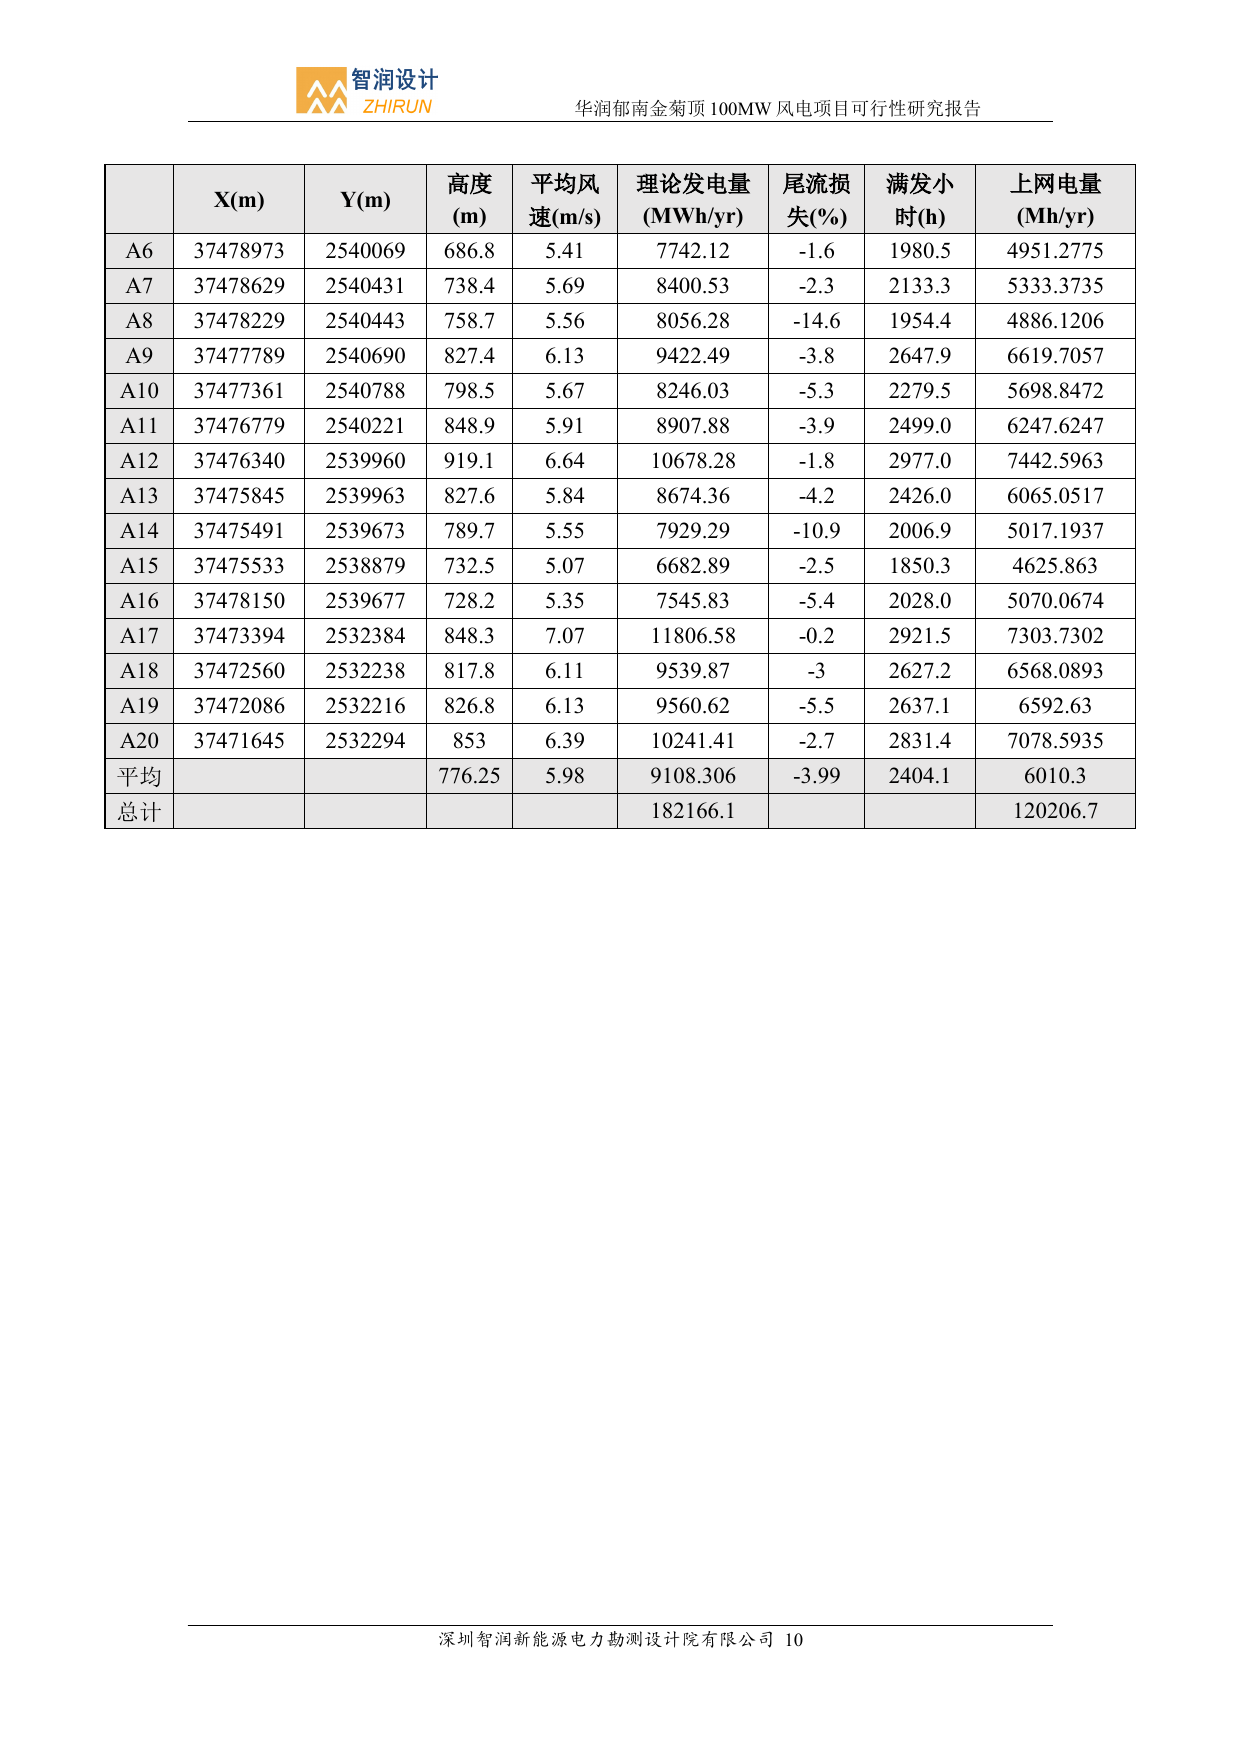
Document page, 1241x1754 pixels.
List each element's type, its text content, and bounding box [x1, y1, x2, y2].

table_cell 686.8 [427, 234, 512, 268]
table_cell 8246.03 [618, 374, 768, 408]
table_cell 848.9 [427, 409, 512, 443]
table_cell -3.9 [769, 409, 864, 443]
table_cell 2637.1 [865, 689, 975, 723]
table_cell 37478150 [174, 584, 304, 618]
table_cell 10678.28 [618, 444, 768, 478]
table_cell 37471645 [174, 724, 304, 758]
table_cell 2539960 [305, 444, 426, 478]
table_cell A6 [106, 234, 173, 268]
table_cell 37475533 [174, 549, 304, 583]
table_cell 2540443 [305, 304, 426, 338]
table_cell A14 [106, 514, 173, 548]
table_cell 2279.5 [865, 374, 975, 408]
table_cell 2977.0 [865, 444, 975, 478]
table_cell -10.9 [769, 514, 864, 548]
table_cell A7 [106, 269, 173, 303]
table_cell -3.99 [769, 759, 864, 793]
table_cell 2540690 [305, 339, 426, 373]
table_cell 8907.88 [618, 409, 768, 443]
table_cell [427, 794, 512, 828]
table_cell 5.69 [513, 269, 617, 303]
table_cell 2426.0 [865, 479, 975, 513]
table_cell 1954.4 [865, 304, 975, 338]
table_cell [174, 794, 304, 828]
table_header Y(m) [305, 165, 426, 233]
table_cell 37475845 [174, 479, 304, 513]
table_cell -2.3 [769, 269, 864, 303]
table_cell 5.91 [513, 409, 617, 443]
table_cell 6.13 [513, 339, 617, 373]
table_cell 4625.863 [976, 549, 1135, 583]
table_cell 5.84 [513, 479, 617, 513]
table_cell A15 [106, 549, 173, 583]
table_cell 2532238 [305, 654, 426, 688]
table_cell 853 [427, 724, 512, 758]
table_cell 732.5 [427, 549, 512, 583]
table_cell 5.56 [513, 304, 617, 338]
table_cell 37476340 [174, 444, 304, 478]
table_cell 789.7 [427, 514, 512, 548]
table_cell 37478629 [174, 269, 304, 303]
table_cell 5.41 [513, 234, 617, 268]
table_cell 7442.5963 [976, 444, 1135, 478]
table_cell 2540221 [305, 409, 426, 443]
table_cell [305, 759, 426, 793]
table_header 理论发电量(MWh/yr) [618, 165, 768, 233]
table_cell A12 [106, 444, 173, 478]
table_cell [513, 794, 617, 828]
table_cell -0.2 [769, 619, 864, 653]
table_cell A17 [106, 619, 173, 653]
table_cell 8400.53 [618, 269, 768, 303]
table_cell 5698.8472 [976, 374, 1135, 408]
table_cell -1.6 [769, 234, 864, 268]
table_cell 4886.1206 [976, 304, 1135, 338]
table_cell 6247.6247 [976, 409, 1135, 443]
table_header 编号 [106, 165, 173, 233]
table_cell 2532384 [305, 619, 426, 653]
table_cell 5.98 [513, 759, 617, 793]
table_cell [305, 794, 426, 828]
table_cell 6065.0517 [976, 479, 1135, 513]
table_cell 1850.3 [865, 549, 975, 583]
table_cell 9560.62 [618, 689, 768, 723]
table_cell -4.2 [769, 479, 864, 513]
table_cell 5.07 [513, 549, 617, 583]
table_cell 2404.1 [865, 759, 975, 793]
table_cell 8056.28 [618, 304, 768, 338]
table_cell 9108.306 [618, 759, 768, 793]
table_cell 6.13 [513, 689, 617, 723]
table_cell 6.64 [513, 444, 617, 478]
table_cell 848.3 [427, 619, 512, 653]
table_cell -3.8 [769, 339, 864, 373]
table_cell 7929.29 [618, 514, 768, 548]
table_cell 6592.63 [976, 689, 1135, 723]
table_cell 10241.41 [618, 724, 768, 758]
table_cell 9422.49 [618, 339, 768, 373]
table_header 高度(m) [427, 165, 512, 233]
table_cell -1.8 [769, 444, 864, 478]
table_cell A8 [106, 304, 173, 338]
table_cell -3 [769, 654, 864, 688]
table_cell 6.11 [513, 654, 617, 688]
table_cell -2.5 [769, 549, 864, 583]
table_cell 2831.4 [865, 724, 975, 758]
table_cell 798.5 [427, 374, 512, 408]
table_cell A20 [106, 724, 173, 758]
table_cell 6682.89 [618, 549, 768, 583]
table_cell 2532294 [305, 724, 426, 758]
table_cell 1980.5 [865, 234, 975, 268]
table_cell 2647.9 [865, 339, 975, 373]
table_cell 2540069 [305, 234, 426, 268]
table_cell 37472560 [174, 654, 304, 688]
table_cell 4951.2775 [976, 234, 1135, 268]
table_cell A9 [106, 339, 173, 373]
table_cell -2.7 [769, 724, 864, 758]
table_cell 5.55 [513, 514, 617, 548]
table_cell A11 [106, 409, 173, 443]
table_cell 827.6 [427, 479, 512, 513]
table_cell 2539677 [305, 584, 426, 618]
table_cell 2540788 [305, 374, 426, 408]
table_cell 120206.7 [976, 794, 1135, 828]
table_cell -5.4 [769, 584, 864, 618]
table_cell -5.5 [769, 689, 864, 723]
table_cell 6.39 [513, 724, 617, 758]
table_cell 37477361 [174, 374, 304, 408]
table_cell -5.3 [769, 374, 864, 408]
table_cell 2921.5 [865, 619, 975, 653]
table_cell A16 [106, 584, 173, 618]
table_cell 11806.58 [618, 619, 768, 653]
table_cell 182166.1 [618, 794, 768, 828]
table_cell 37477789 [174, 339, 304, 373]
table_cell 2532216 [305, 689, 426, 723]
table_cell 37473394 [174, 619, 304, 653]
table_cell 7742.12 [618, 234, 768, 268]
table_cell 738.4 [427, 269, 512, 303]
table_cell 2627.2 [865, 654, 975, 688]
table_cell 5.67 [513, 374, 617, 408]
table_cell A19 [106, 689, 173, 723]
table_cell A10 [106, 374, 173, 408]
table_cell 758.7 [427, 304, 512, 338]
table_header 平均风速(m/s) [513, 165, 617, 233]
table_header X(m) [174, 165, 304, 233]
table_cell A13 [106, 479, 173, 513]
table_cell 2133.3 [865, 269, 975, 303]
table_cell 6619.7057 [976, 339, 1135, 373]
table_cell [174, 759, 304, 793]
picture [296, 65, 439, 115]
table_cell 728.2 [427, 584, 512, 618]
table_cell 7.07 [513, 619, 617, 653]
table_cell 平均 [106, 759, 173, 793]
table_cell 919.1 [427, 444, 512, 478]
table_cell 7303.7302 [976, 619, 1135, 653]
table_cell 37478973 [174, 234, 304, 268]
table_cell -14.6 [769, 304, 864, 338]
table_cell 776.25 [427, 759, 512, 793]
table_cell 6010.3 [976, 759, 1135, 793]
table_cell 6568.0893 [976, 654, 1135, 688]
table_header 满发小时(h) [865, 165, 975, 233]
table_cell 9539.87 [618, 654, 768, 688]
table_cell 37478229 [174, 304, 304, 338]
table_cell 826.8 [427, 689, 512, 723]
table_cell 7545.83 [618, 584, 768, 618]
table_cell [769, 794, 864, 828]
table_cell 37475491 [174, 514, 304, 548]
table_cell 2540431 [305, 269, 426, 303]
table_cell 5333.3735 [976, 269, 1135, 303]
table_cell 2538879 [305, 549, 426, 583]
table_cell 5070.0674 [976, 584, 1135, 618]
table_header 尾流损失(%) [769, 165, 864, 233]
table_cell 827.4 [427, 339, 512, 373]
table_cell [865, 794, 975, 828]
table_cell 5.35 [513, 584, 617, 618]
table_cell 5017.1937 [976, 514, 1135, 548]
table_cell 2499.0 [865, 409, 975, 443]
table_cell 2539963 [305, 479, 426, 513]
table_cell 总计 [106, 794, 173, 828]
table_cell A18 [106, 654, 173, 688]
table_cell 2006.9 [865, 514, 975, 548]
table_cell 2539673 [305, 514, 426, 548]
table_cell 7078.5935 [976, 724, 1135, 758]
table_cell 2028.0 [865, 584, 975, 618]
table_header 上网电量(Mh/yr) [976, 165, 1135, 233]
table_cell 8674.36 [618, 479, 768, 513]
table_cell 37476779 [174, 409, 304, 443]
table_cell 37472086 [174, 689, 304, 723]
table_cell 817.8 [427, 654, 512, 688]
